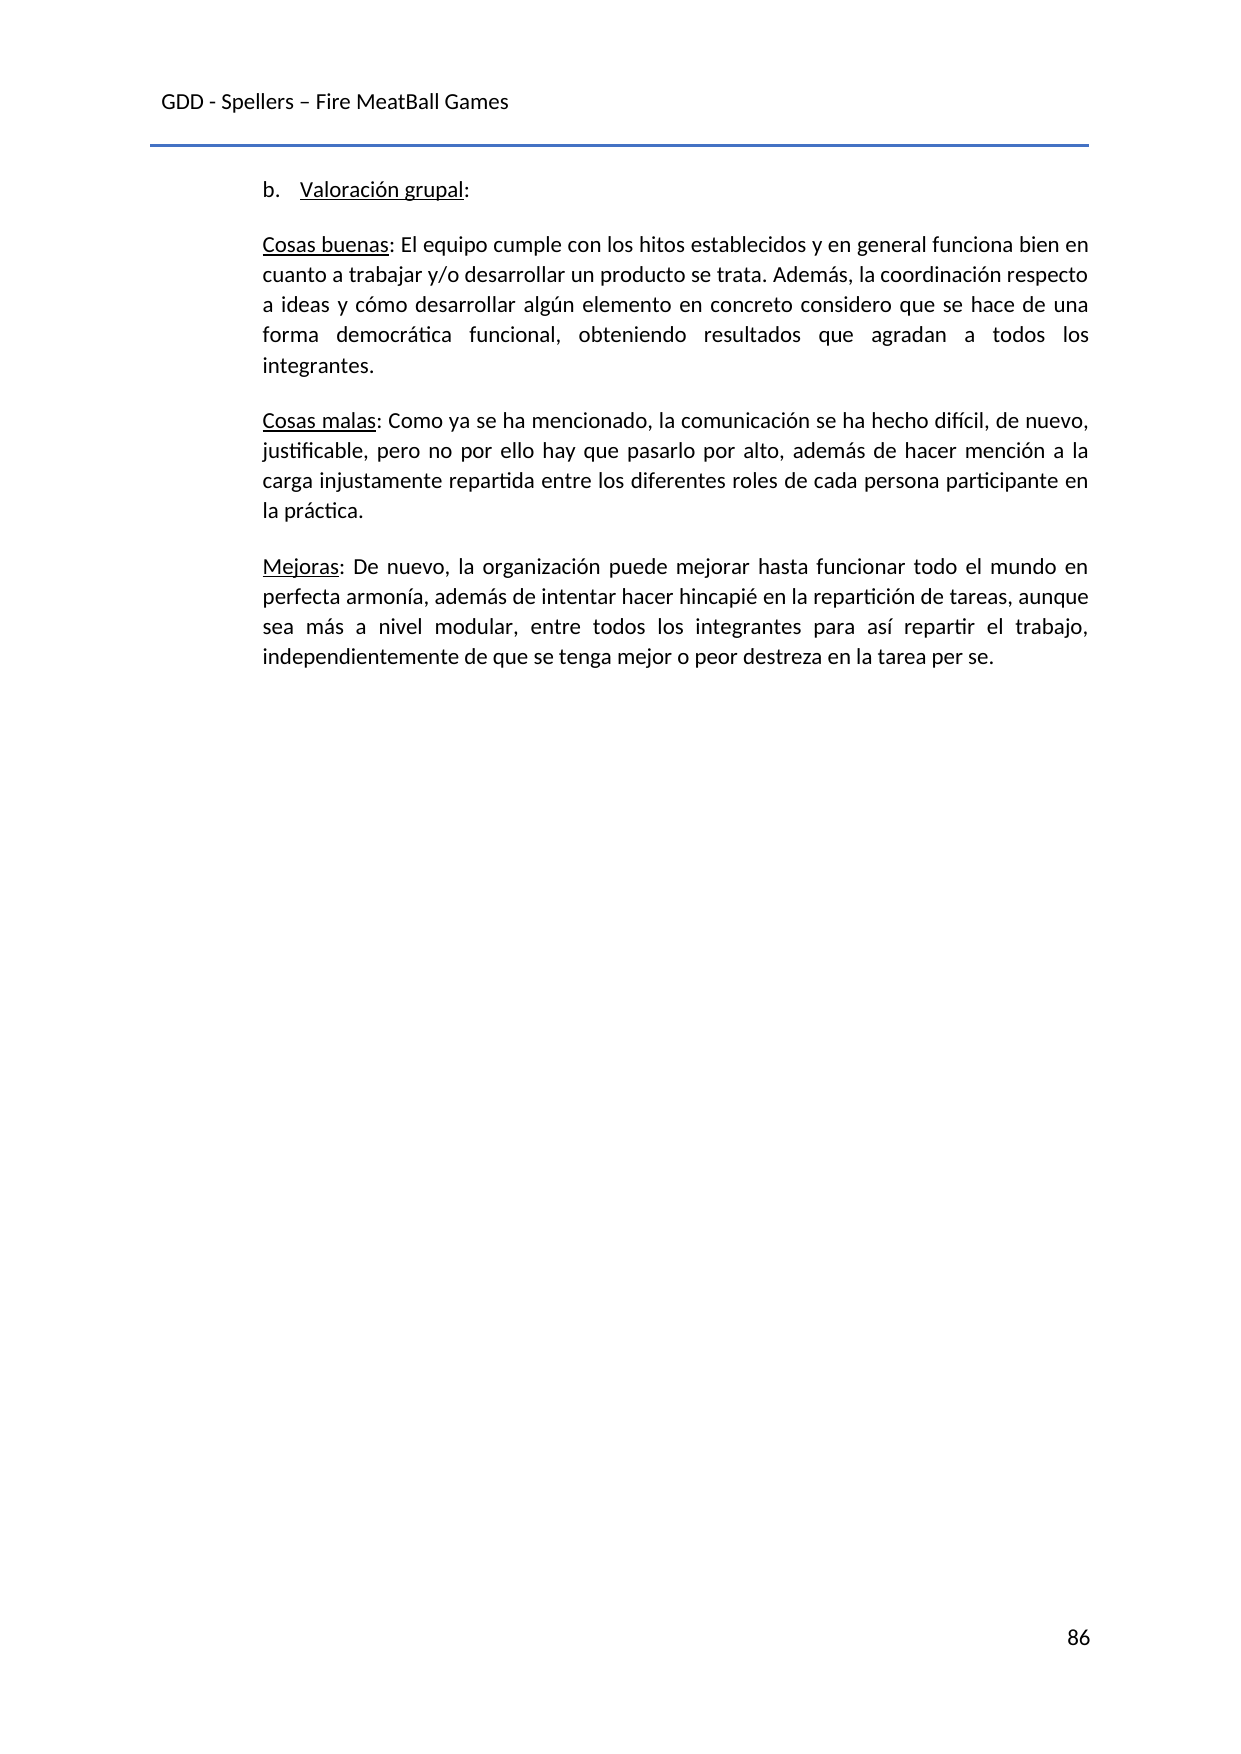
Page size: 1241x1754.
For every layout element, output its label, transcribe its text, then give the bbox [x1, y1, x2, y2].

text Cosas buenas: El equipo cumple con los hitos establecidos y en general funciona bien en cuanto a trabajar y/o desarrollar un producto se trata. Además, la coordinación respecto a ideas y cómo desarrollar algún elemento en concreto considero que se hace de una forma democrática funcional, obteniendo resultados que agradan a todos los integrantes. [262, 230, 1090, 379]
list Valoración grupal: [262, 175, 1090, 203]
text Mejoras: De nuevo, la organización puede mejorar hasta funcionar todo el mundo en perfecta armonía, además de intentar hacer hincapié en la repartición de tareas, aunque sea más a nivel modular, entre todos los integrantes para así repartir el trabajo, independientemente de que se tenga mejor o peor destreza en la tarea per se. [262, 552, 1090, 670]
text Cosas malas: Como ya se ha mencionado, la comunicación se ha hecho difícil, de nuevo, justificable, pero no por ello hay que pasarlo por alto, además de hacer mención a la carga injustamente repartida entre los diferentes roles de cada persona participante en la práctica. [262, 406, 1090, 524]
